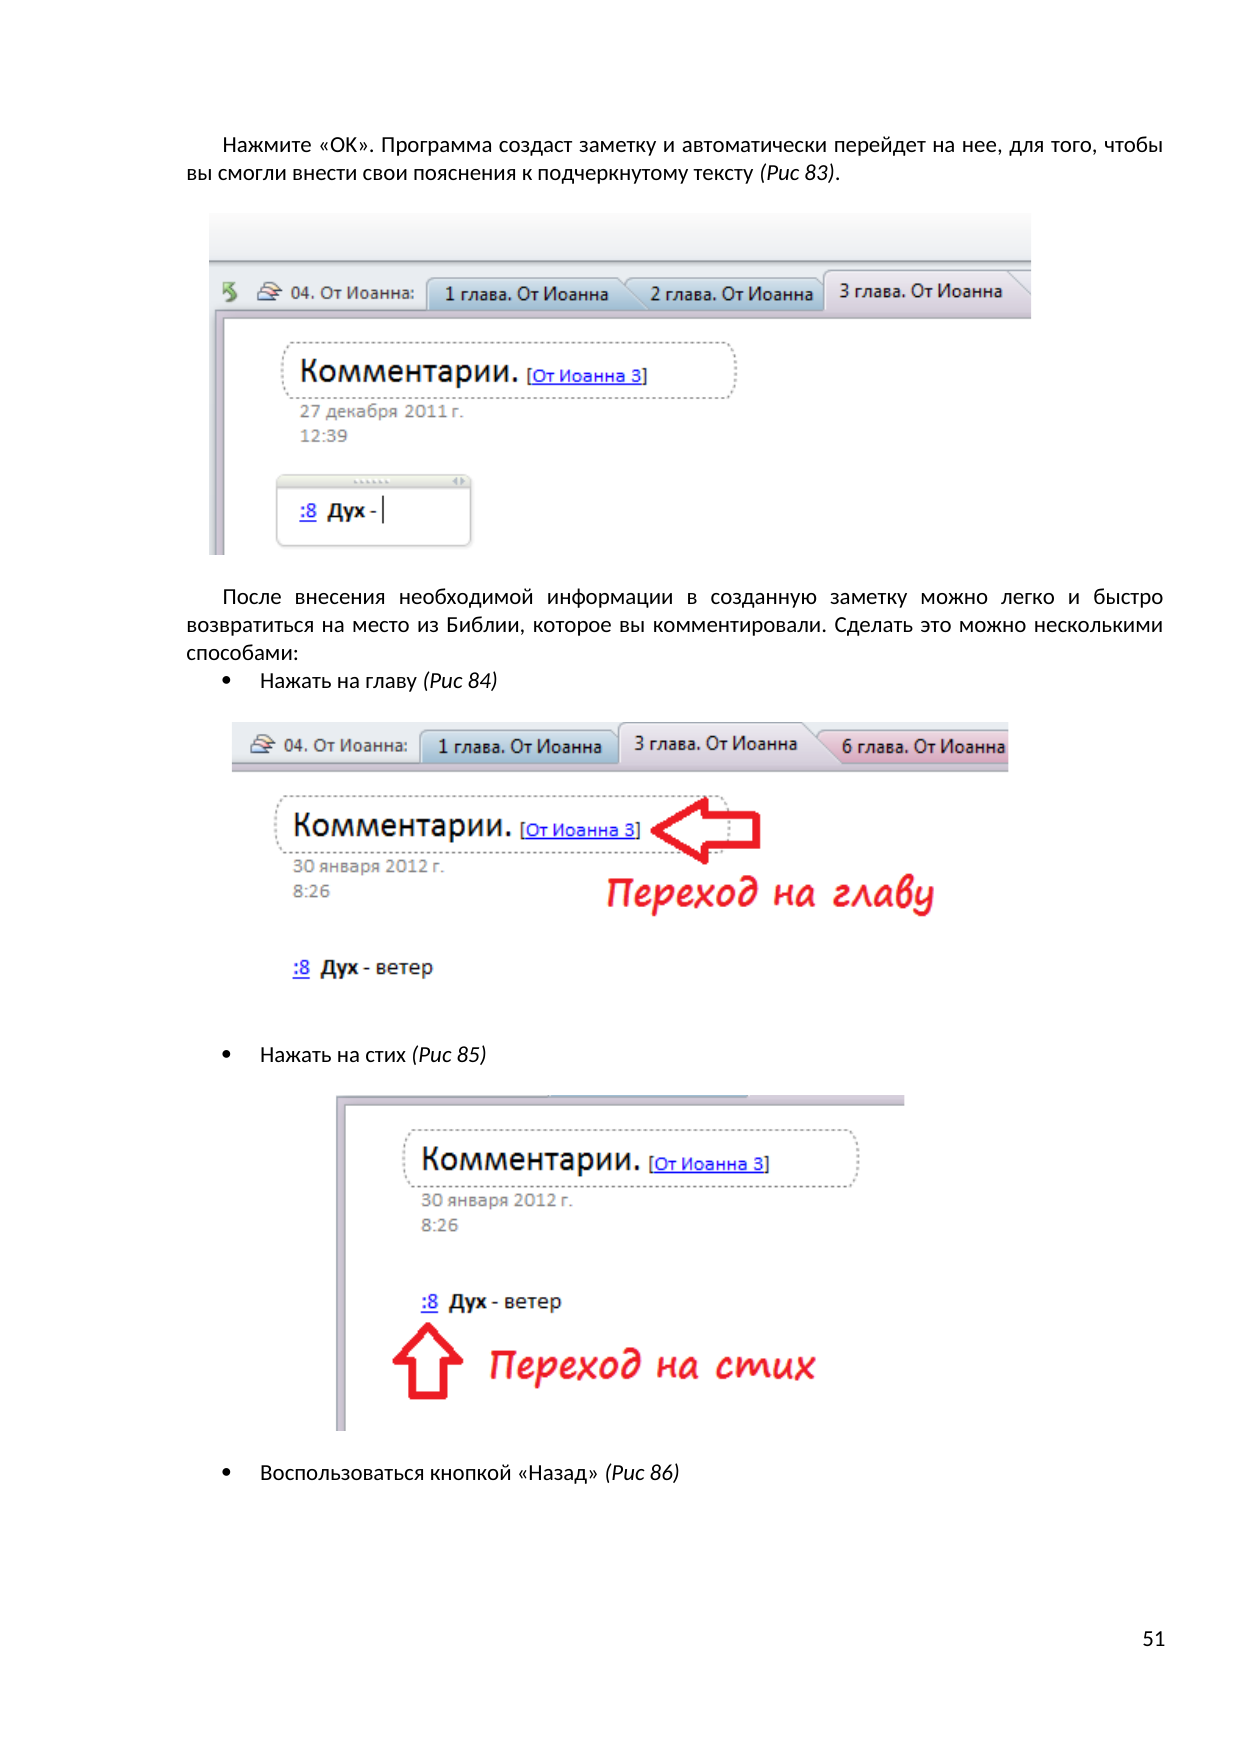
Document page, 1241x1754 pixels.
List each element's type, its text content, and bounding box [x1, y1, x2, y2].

text После внесения необходимой информации в созданную заметку можно легко и быстро возвратиться на место из Библии, которое вы комментировали. Сделать это можно несколькими способами: [186, 582, 1165, 667]
picture [231, 722, 1009, 1012]
picture [335, 1095, 905, 1431]
list Воспользоваться кнопкой «Назад» (Рис 86) [222, 1458, 1165, 1486]
list Нажать на стих (Рис 85) [222, 1040, 1165, 1068]
picture [209, 213, 1032, 555]
list Нажать на главу (Рис 84) [222, 667, 1165, 694]
text Нажмите «OK». Программа создаст заметку и автоматически перейдет на нее, для того, чтобы вы смогли внести свои пояснения к подчеркнутому тексту (Рис 83). [186, 130, 1165, 186]
